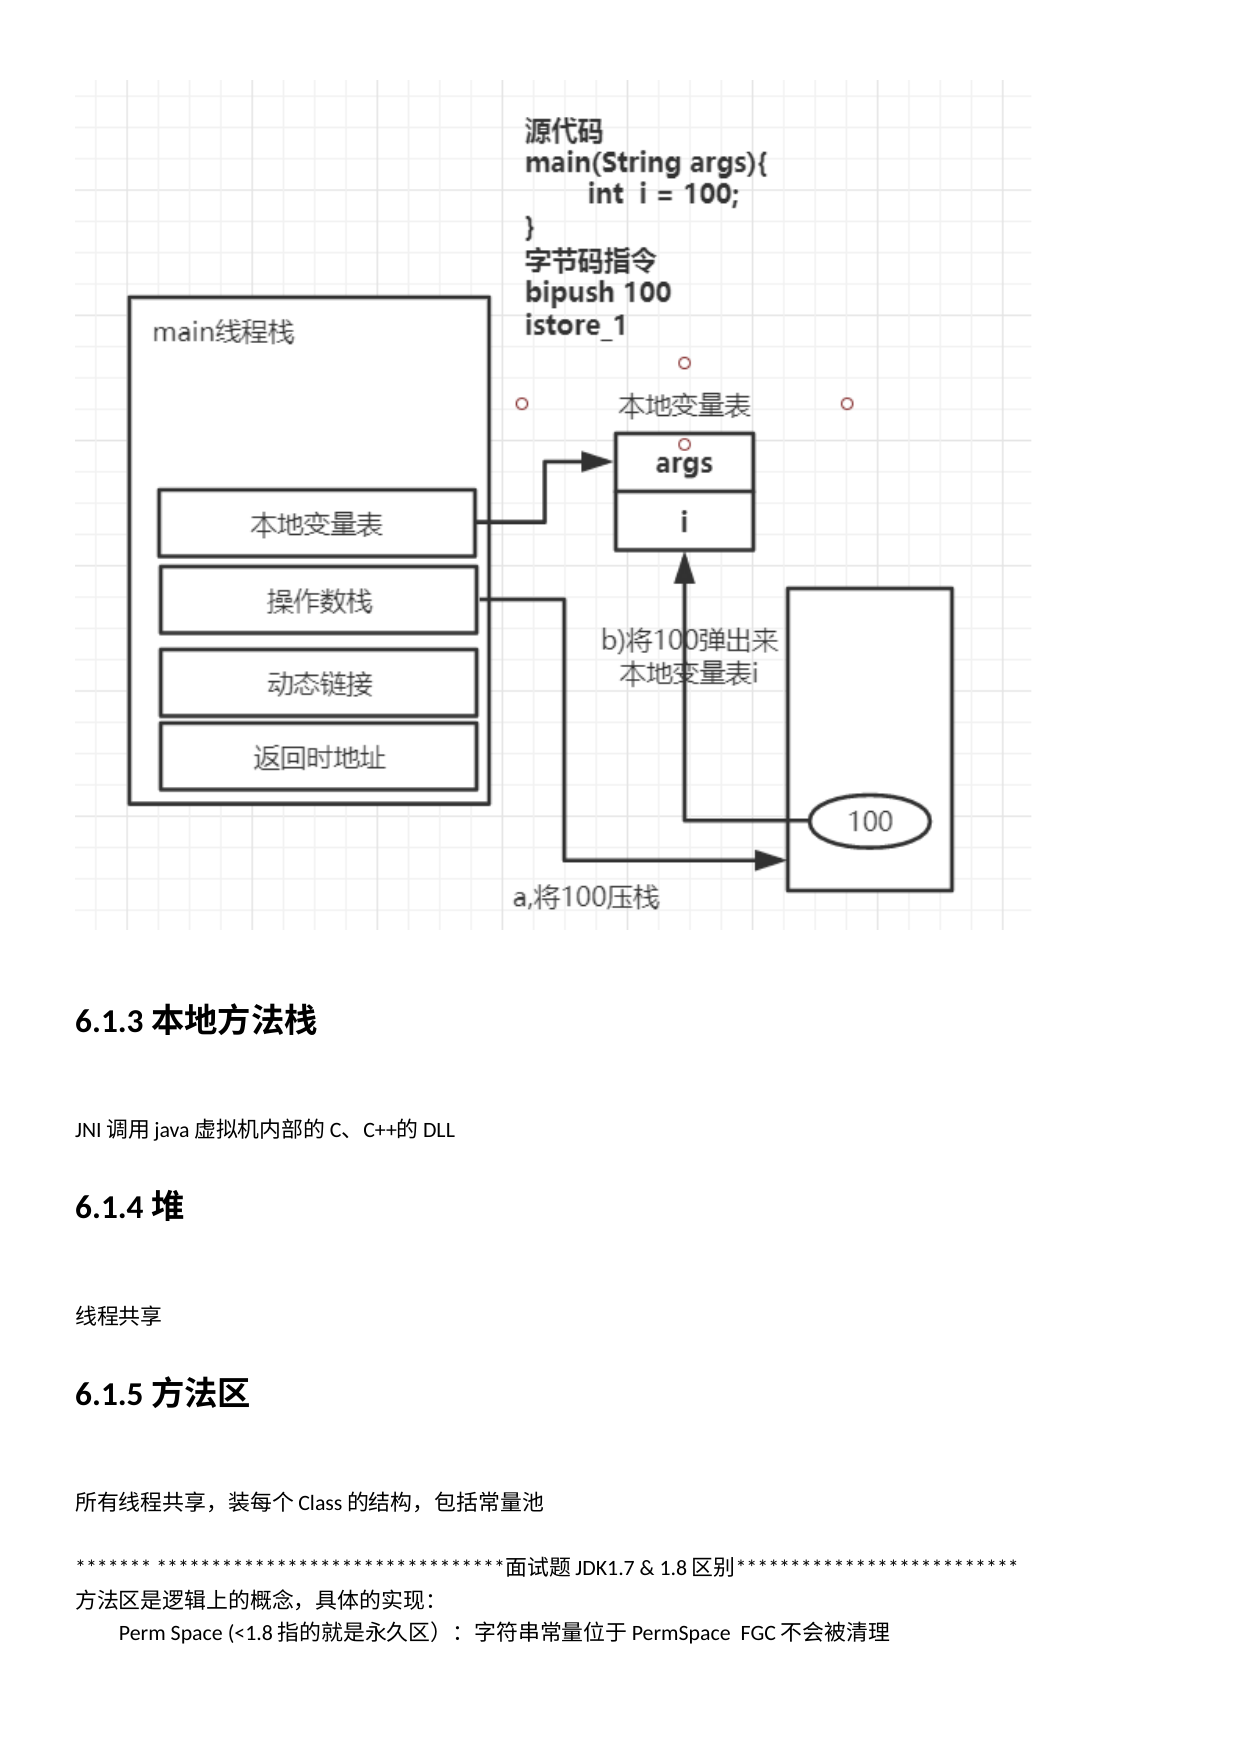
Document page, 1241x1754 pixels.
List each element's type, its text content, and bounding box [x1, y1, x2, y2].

subtitle 6.1.3 本地方法栈 [75, 985, 1165, 1050]
text JNI调用java虚拟机内部的C、C++的DLL [75, 1112, 1165, 1144]
text ******* ********************************面试题JDK1.7 & 1.8区别************************** [75, 1550, 1165, 1582]
subtitle 6.1.4 堆 [75, 1172, 1165, 1237]
picture [75, 80, 1032, 930]
text 方法区是逻辑上的概念，具体的实现： [75, 1582, 1165, 1615]
text 线程共享 [75, 1298, 1165, 1331]
text 所有线程共享，装每个Class的结构，包括常量池 [75, 1485, 1165, 1517]
text Perm Space (<1.8指的就是永久区）：字符串常量位于PermSpace FGC不会被清理 [75, 1615, 1165, 1647]
subtitle 6.1.5 方法区 [75, 1358, 1165, 1423]
